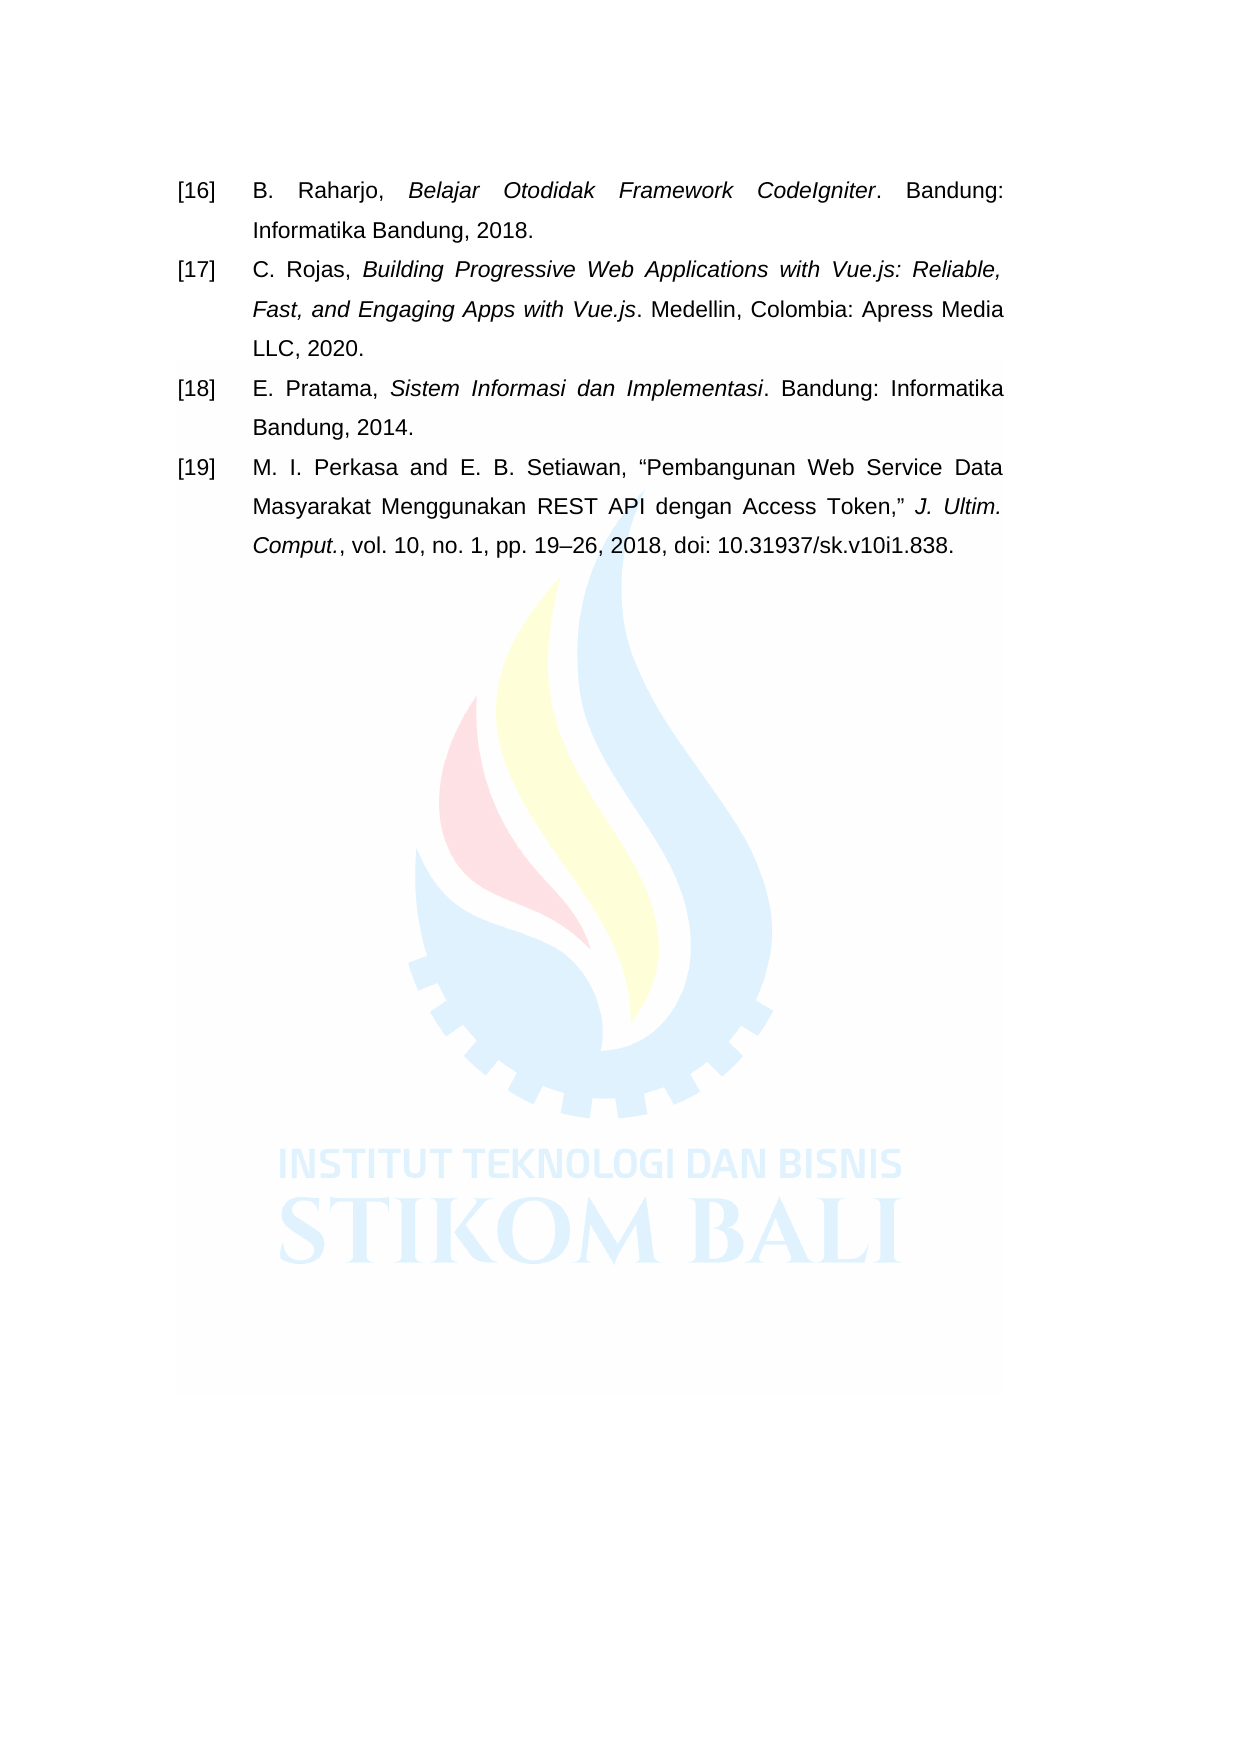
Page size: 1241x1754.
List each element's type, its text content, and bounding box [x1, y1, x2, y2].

text [18] E. Pratama, Sistem Informasi dan Implementasi. Bandung: Informatika Bandung, 2014. [177, 374, 1004, 440]
text [17] C. Rojas, Building Progressive Web Applications with Vue.js: Reliable, Fast, and Engaging Apps with Vue.js. Medellin, Colombia: Apress Media LLC, 2020. [177, 256, 1004, 361]
text [16] B. Raharjo, Belajar Otodidak Framework CodeIgniter. Bandung: Informatika Bandung, 2018. [177, 177, 1004, 243]
text [19] M. I. Perkasa and E. B. Setiawan, “Pembangunan Web Service Data Masyarakat Menggunakan REST API dengan Access Token,” J. Ultim. Comput., vol. 10, no. 1, pp. 19–26, 2018, doi: 10.31937/sk.v10i1.838. [177, 453, 1004, 559]
